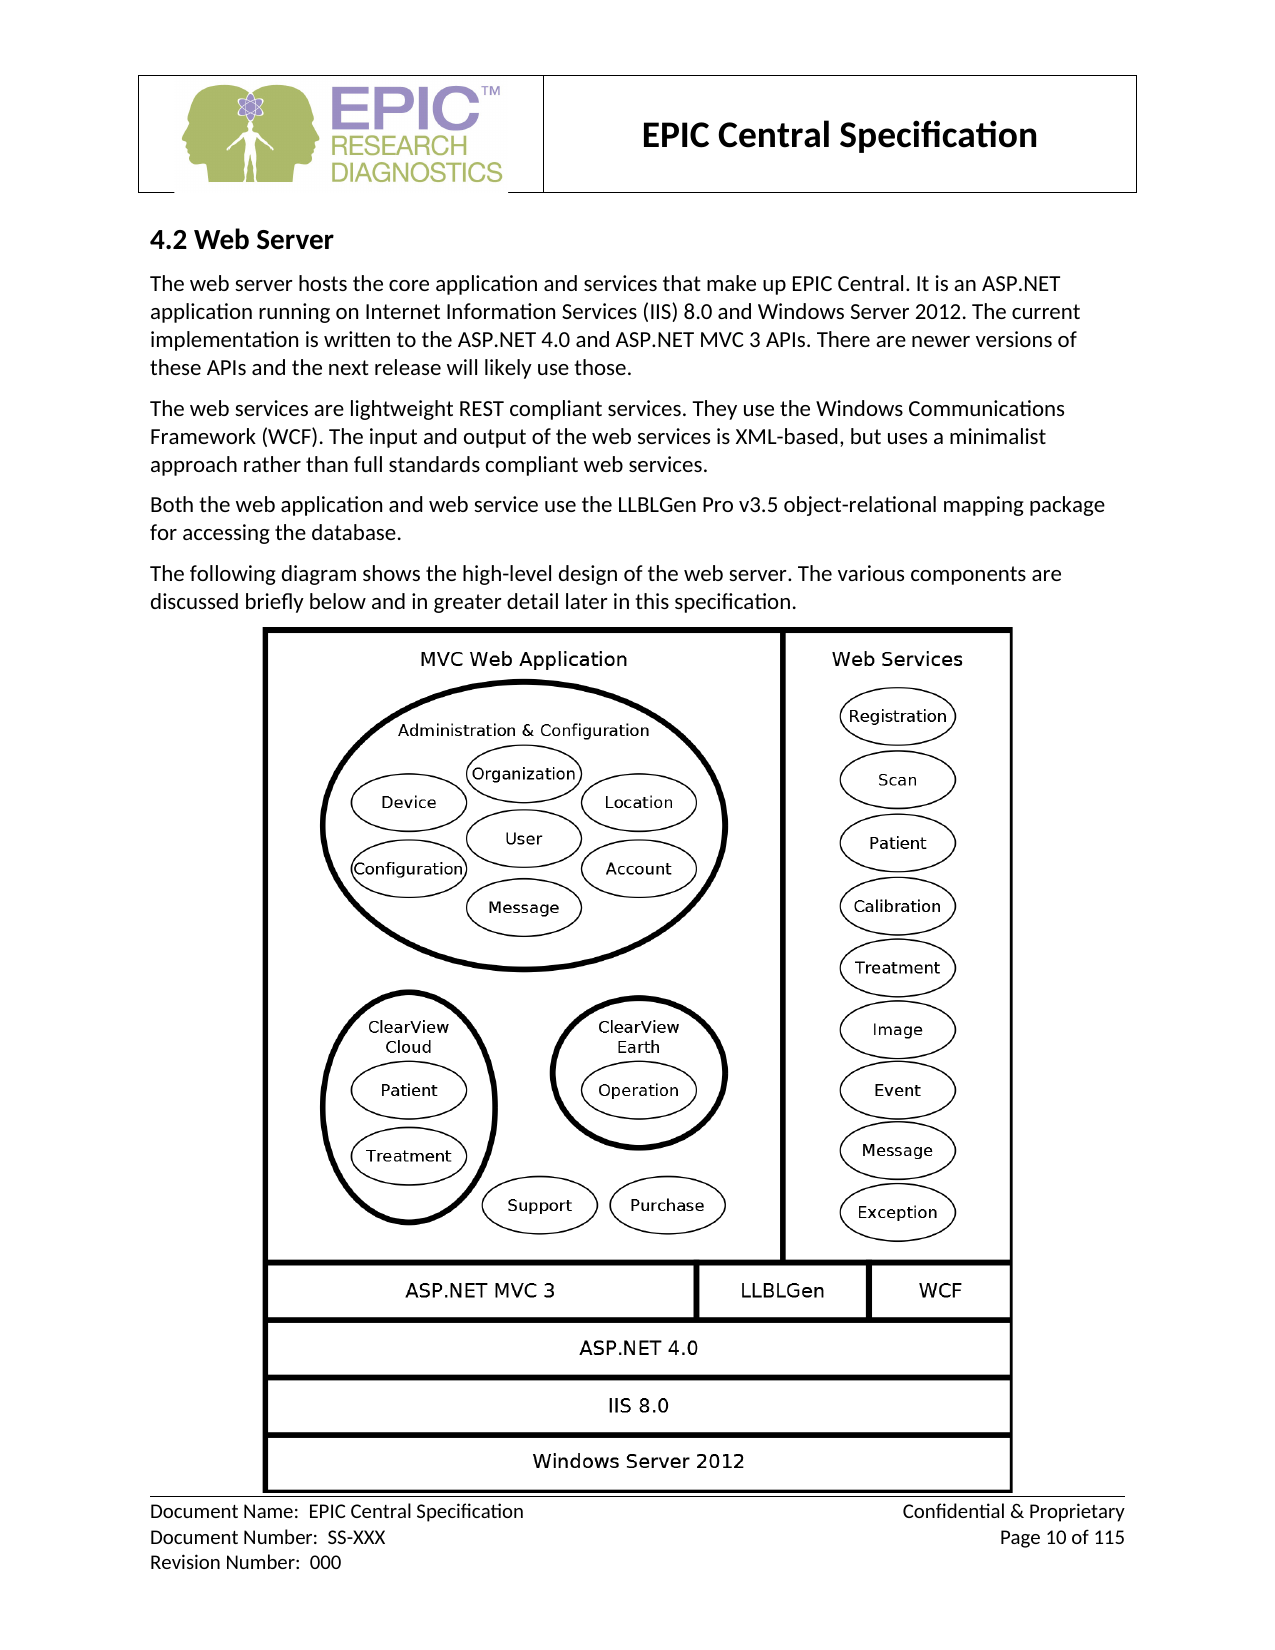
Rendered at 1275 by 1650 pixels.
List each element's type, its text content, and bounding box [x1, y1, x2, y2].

text The web server hosts the core application and services that make up EPIC Central. It is an ASP.NET application running on Internet Information Services (IIS) 8.0 and Windows Server 2012. The current implementation is written to the ASP.NET 4.0 and ASP.NET MVC 3 APIs. There are newer versions of these APIs and the next release will likely use those. [150, 269, 1125, 381]
text The web services are lightweight REST compliant services. They use the Windows Communications Framework (WCF). The input and output of the web services is XML-based, but uses a minimalist approach rather than full standards compliant web services. [150, 394, 1125, 478]
picture [262, 627, 1013, 1493]
subtitle Web Server [150, 221, 1125, 257]
text Both the web application and web service use the LLBLGen Pro v3.5 object-relational mapping package for accessing the database. [150, 490, 1125, 546]
picture [174, 76, 509, 193]
text The following diagram shows the high-level design of the web server. The various components are discussed briefly below and in greater detail later in this specification. [150, 559, 1125, 615]
